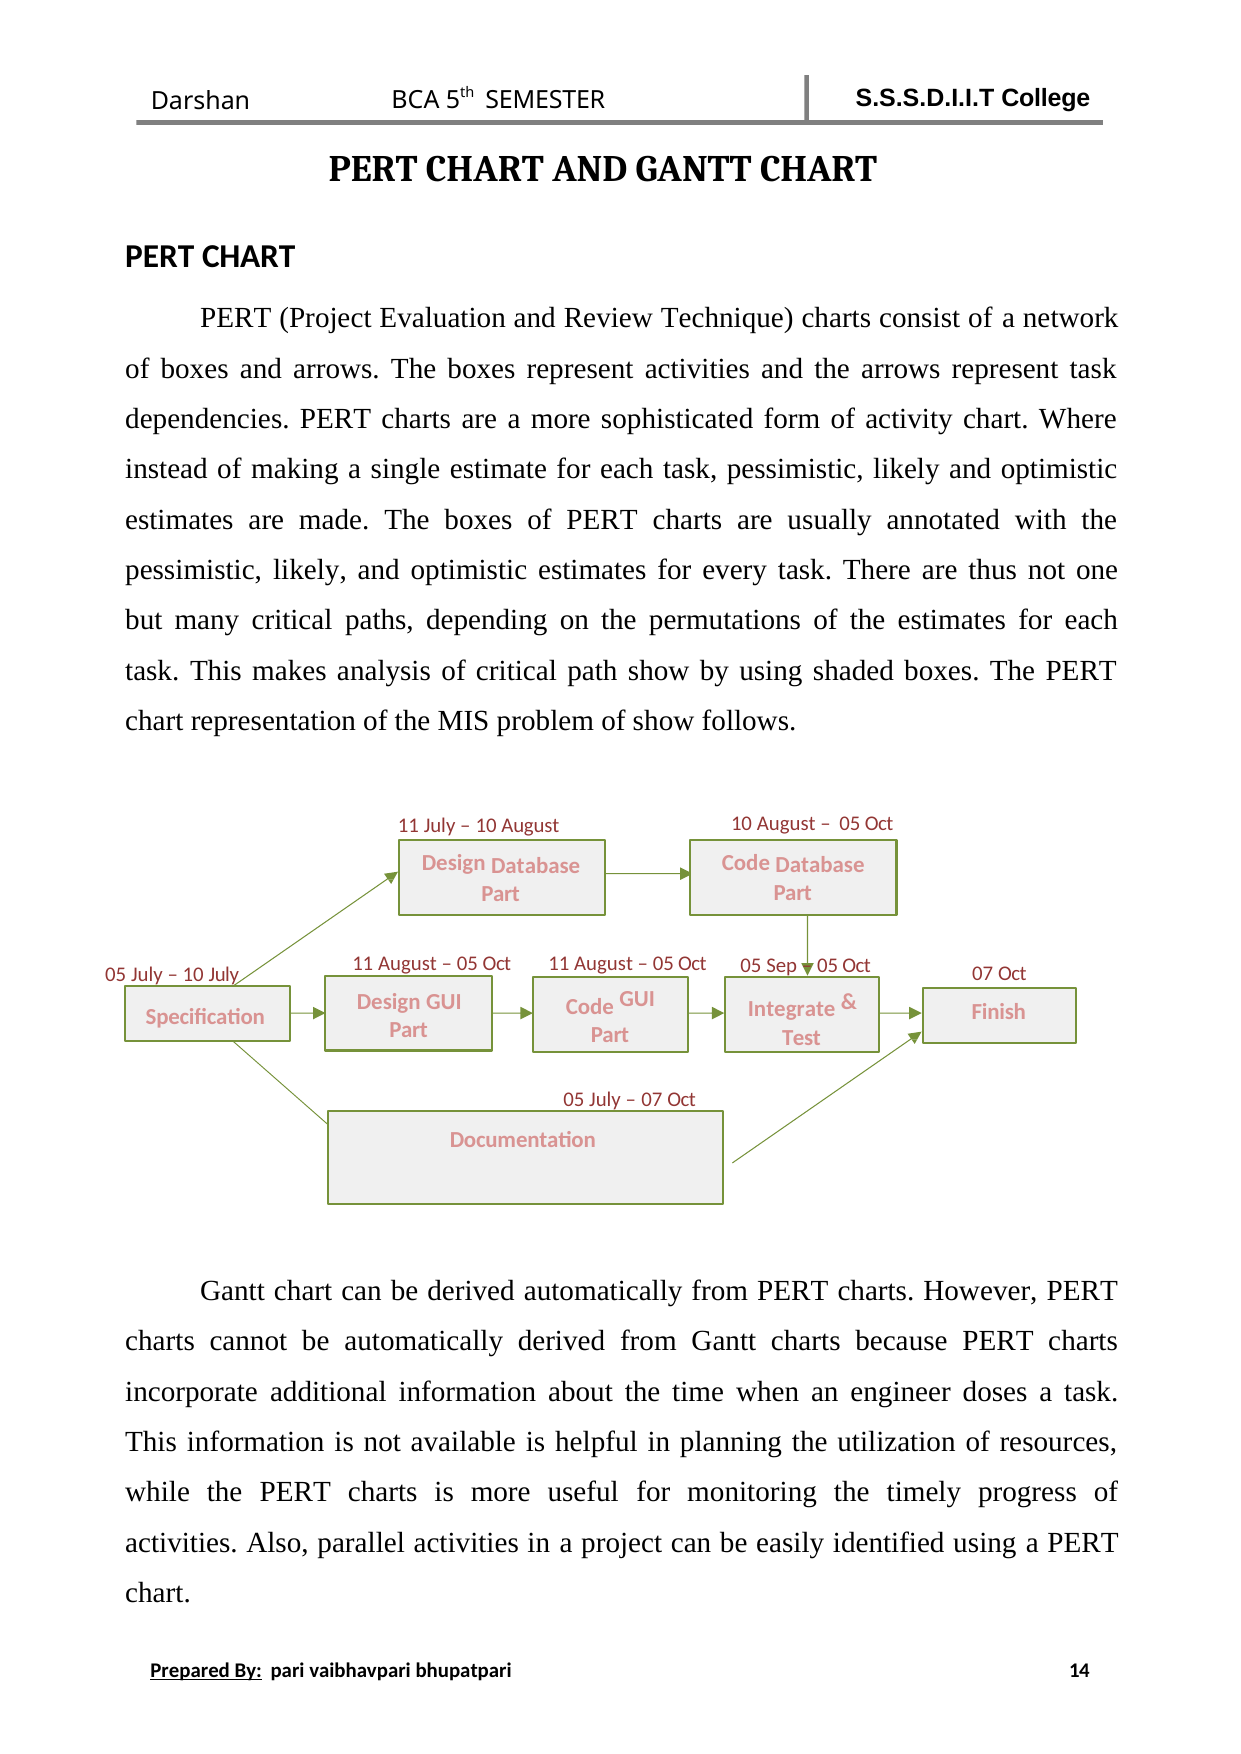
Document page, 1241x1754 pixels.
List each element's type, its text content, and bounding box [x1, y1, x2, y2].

text 11 July – 10 August 10 August – 05 Oct [398, 810, 1203, 838]
text 05 July – 10 July 11 August – 05 Oct 11 August – 05 Oct 05 Sep – 05 Oct 07 Oct [105, 950, 1203, 987]
text 05 July – 07 Oct [162, 1086, 1097, 1111]
subtitle PERT CHART [125, 235, 1203, 276]
text Gantt chart can be derived automatically from PERT charts. However, PERT charts cannot be automatically derived from Gantt charts because PERT charts incorporate additional information about the time when an engineer doses a task. This information is not available is helpful in planning the utilization of resources, while the PERT charts is more useful for monitoring the timely progress of activities. Also, parallel activities in a project can be easily identified using a PERT chart. [125, 1273, 1119, 1608]
text Design GUI Part [357, 987, 462, 1043]
text PERT (Project Evaluation and Review Technique) charts consist of a network of boxes and arrows. The boxes represent activities and the arrows represent task dependencies. PERT charts are a more sophisticated form of activity chart. Where instead of making a single estimate for each task, pessimistic, likely and optimistic estimates are made. The boxes of PERT charts are usually annotated with the pessimistic, likely, and optimistic estimates for every task. There are thus not one but many critical paths, depending on the permutations of the estimates for each task. This makes analysis of critical path show by using shaded boxes. The PERT chart representation of the MIS problem of show follows. [125, 301, 1118, 737]
subtitle PERT CHART AND GANTT CHART [3, 148, 1203, 191]
